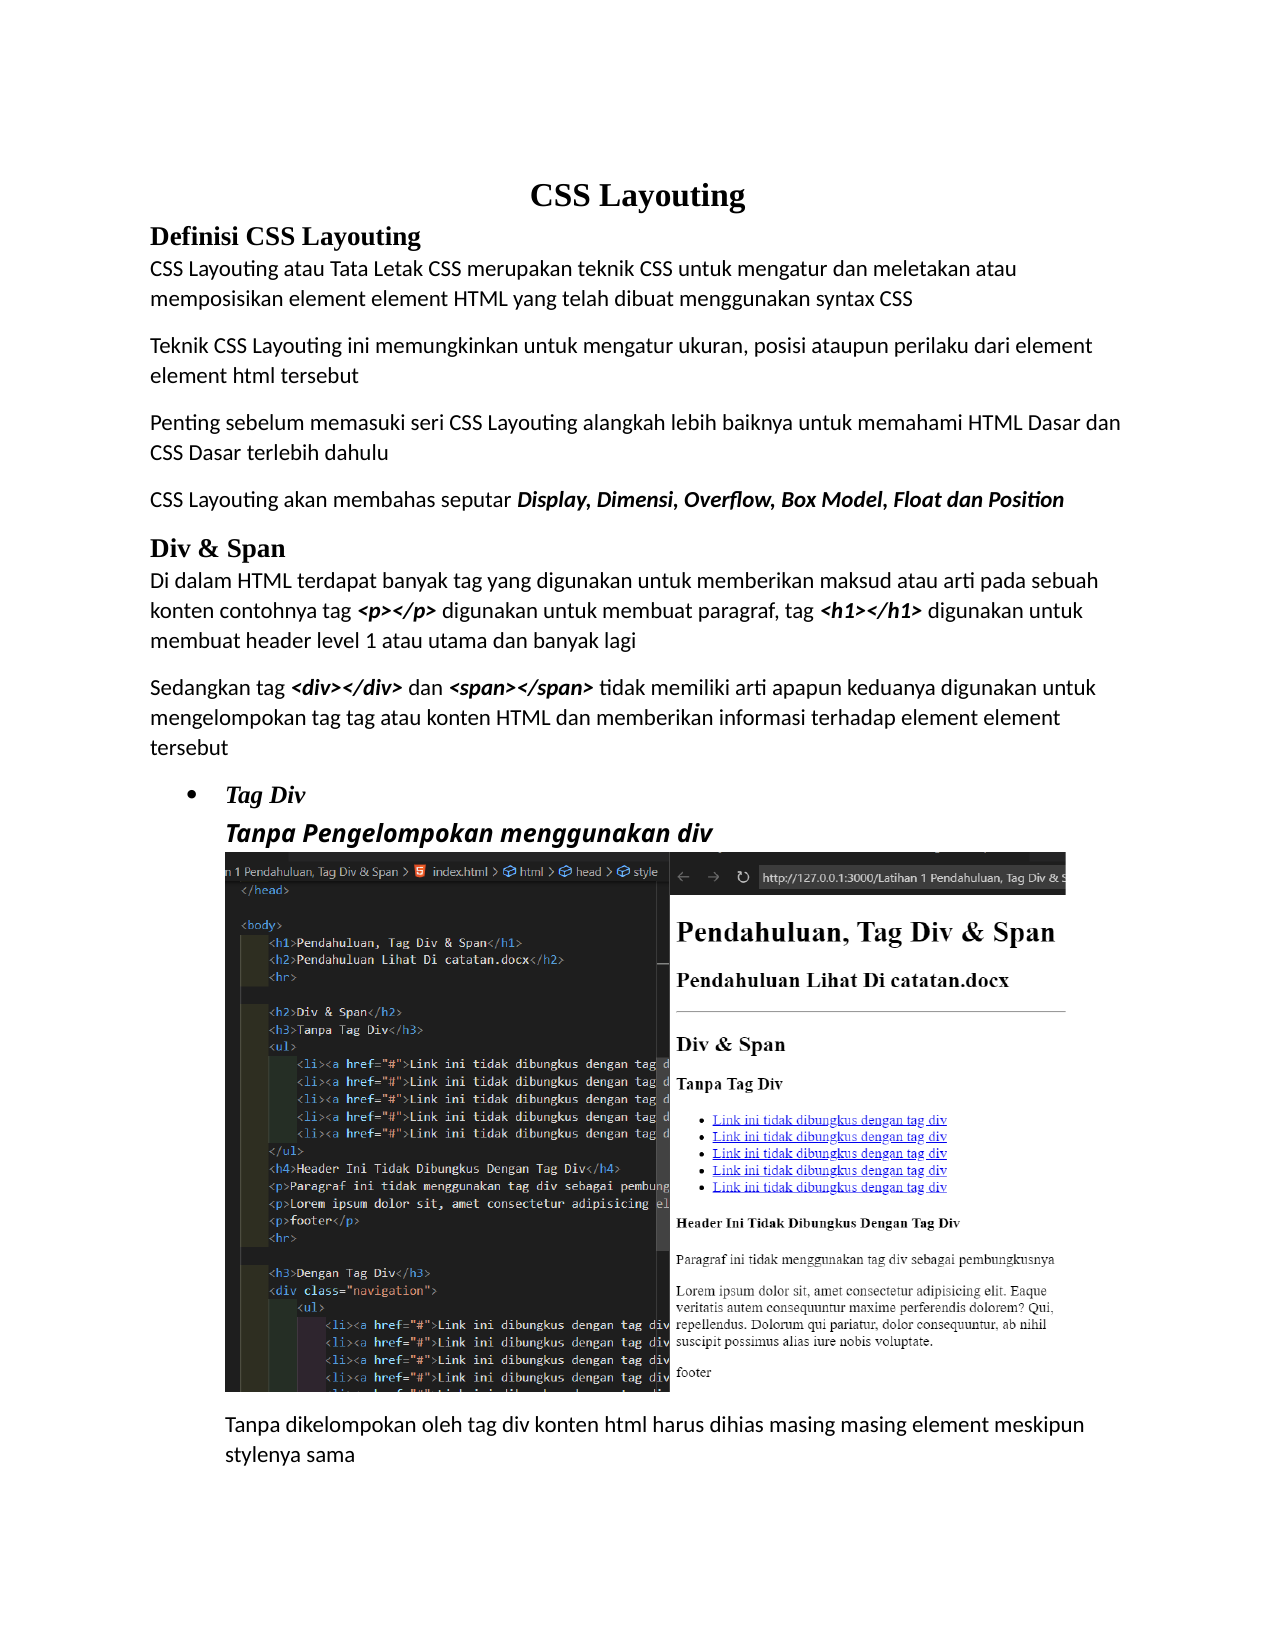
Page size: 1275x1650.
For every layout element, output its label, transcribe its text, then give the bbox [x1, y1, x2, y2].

text Penting sebelum memasuki seri CSS Layouting alangkah lebih baiknya untuk memahami HTML Dasar dan CSS Dasar terlebih dahulu [150, 408, 1125, 466]
subtitle CSS Layouting [150, 175, 1125, 213]
picture [225, 852, 1066, 1392]
text Sedangkan tag <div></div> dan <span></span> tidak memiliki arti apapun keduanya digunakan untuk mengelompokan tag tag atau konten HTML dan memberikan informasi terhadap element element tersebut [150, 673, 1125, 761]
text Teknik CSS Layouting ini memungkinkan untuk mengatur ukuran, posisi ataupun perilaku dari element element html tersebut [150, 331, 1125, 389]
text CSS Layouting akan membahas seputar Display, Dimensi, Overflow, Box Model, Float dan Position [150, 485, 1125, 513]
subtitle Tag Div [187, 780, 1125, 809]
subtitle Tanpa Pengelompokan menggunakan div [150, 816, 1125, 849]
text CSS Layouting atau Tata Letak CSS merupakan teknik CSS untuk mengatur dan meletakan atau memposisikan element element HTML yang telah dibuat menggunakan syntax CSS [150, 254, 1125, 312]
text Di dalam HTML terdapat banyak tag yang digunakan untuk memberikan maksud atau arti pada sebuah konten contohnya tag <p></p> digunakan untuk membuat paragraf, tag <h1></h1> digunakan untuk membuat header level 1 atau utama dan banyak lagi [150, 566, 1125, 654]
subtitle Definisi CSS Layouting [150, 221, 1125, 252]
subtitle Div & Span [150, 532, 1125, 563]
text Tanpa dikelompokan oleh tag div konten html harus dihias masing masing element meskipun stylenya sama [225, 1410, 1125, 1468]
